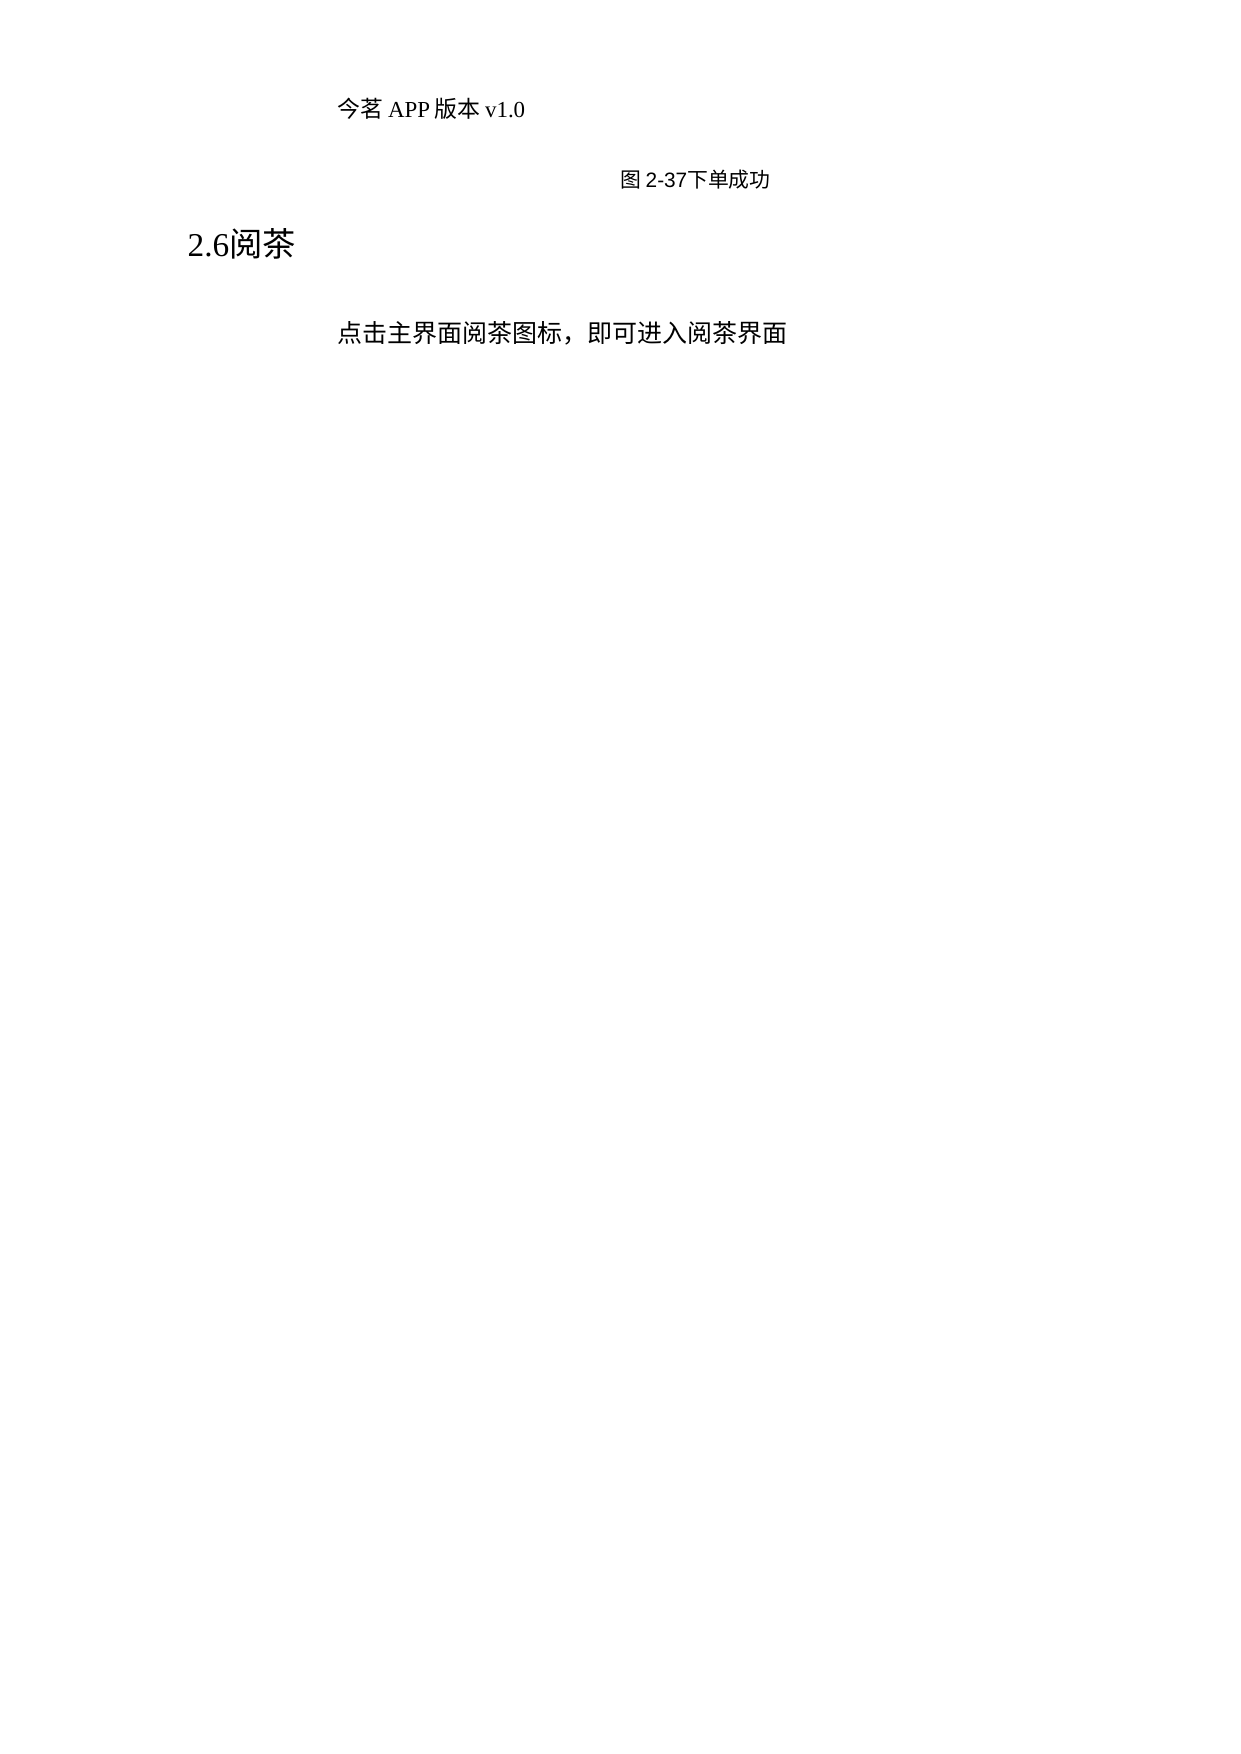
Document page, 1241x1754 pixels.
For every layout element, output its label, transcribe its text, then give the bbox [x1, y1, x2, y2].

text 点击主界面阅茶图标，即可进入阅茶界面 [187, 299, 1053, 364]
subtitle 阅茶 [187, 209, 1053, 274]
text 图 2-37下单成功 [187, 162, 1053, 194]
